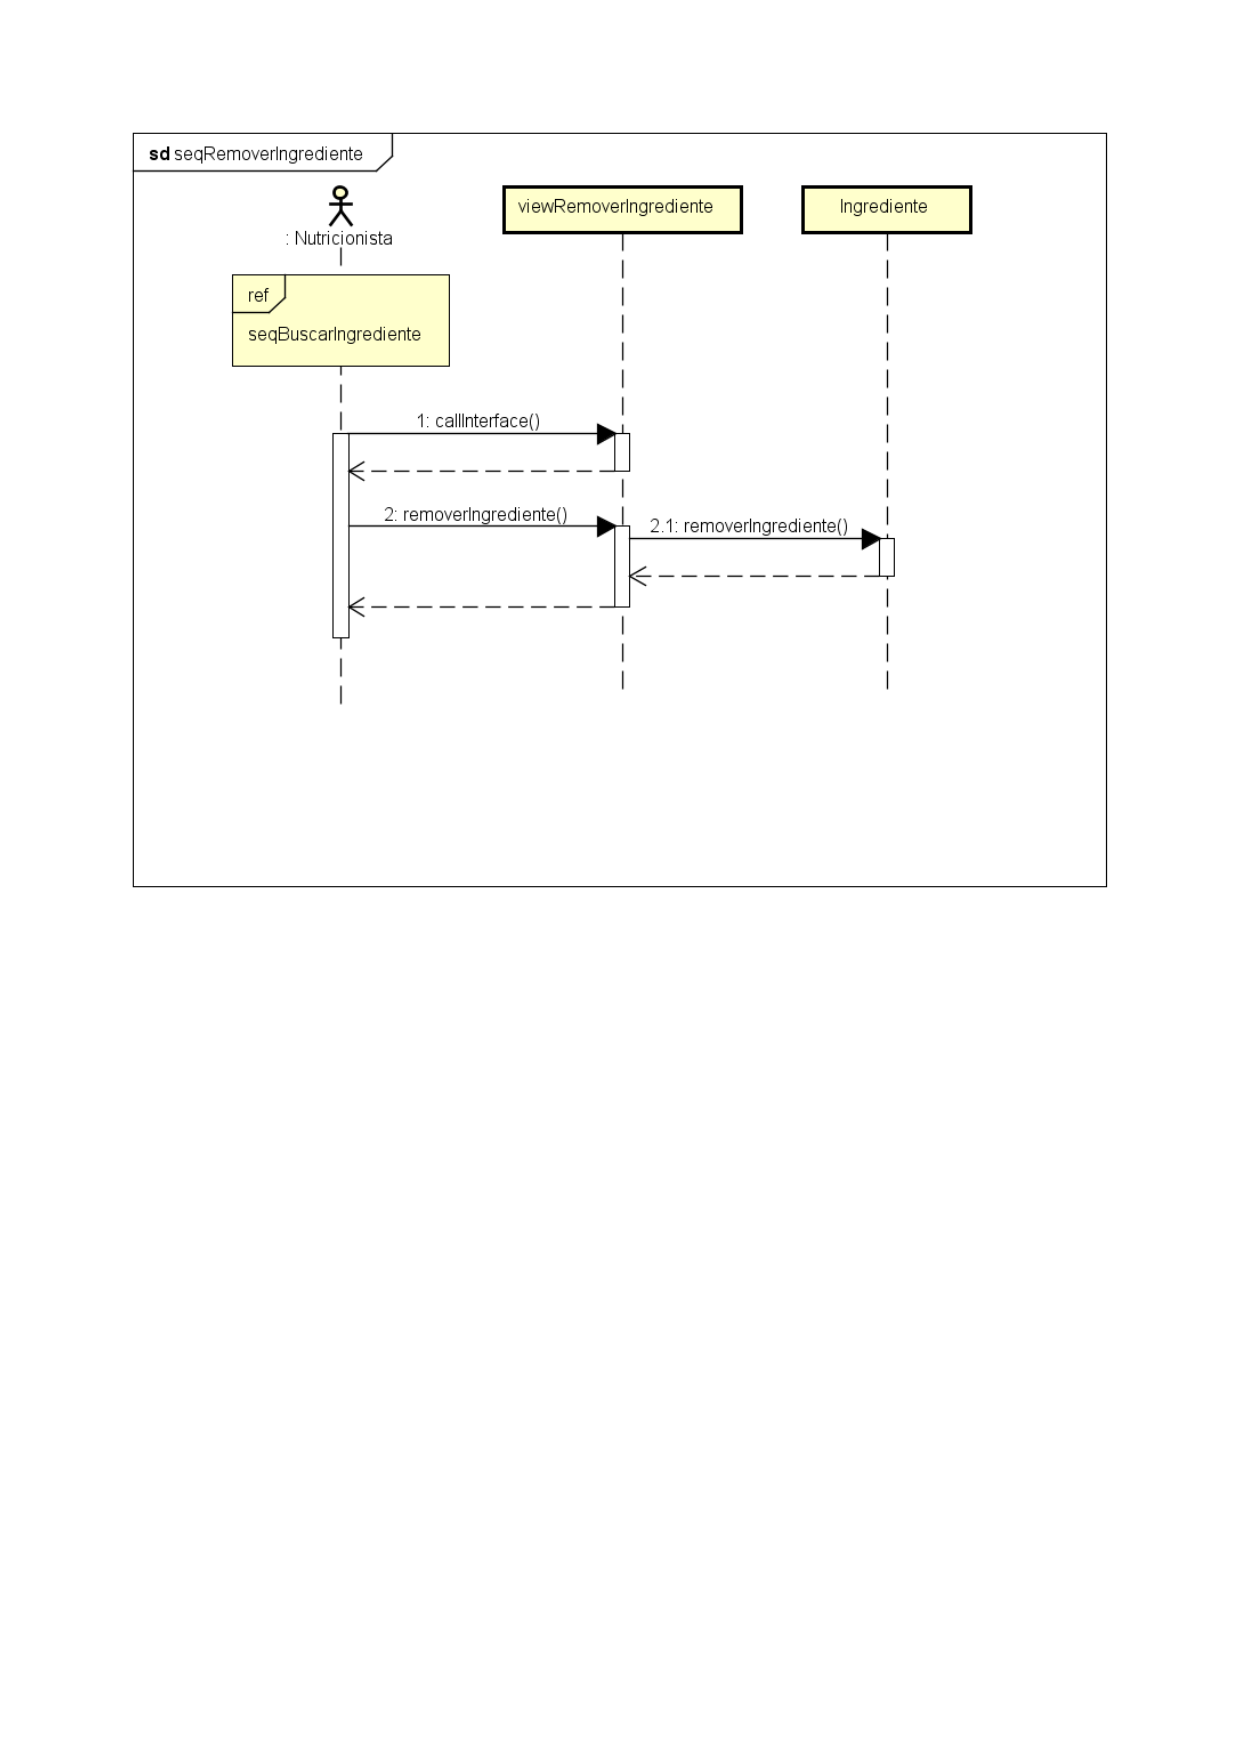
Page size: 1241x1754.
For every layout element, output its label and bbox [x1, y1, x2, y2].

picture [118, 118, 1122, 901]
